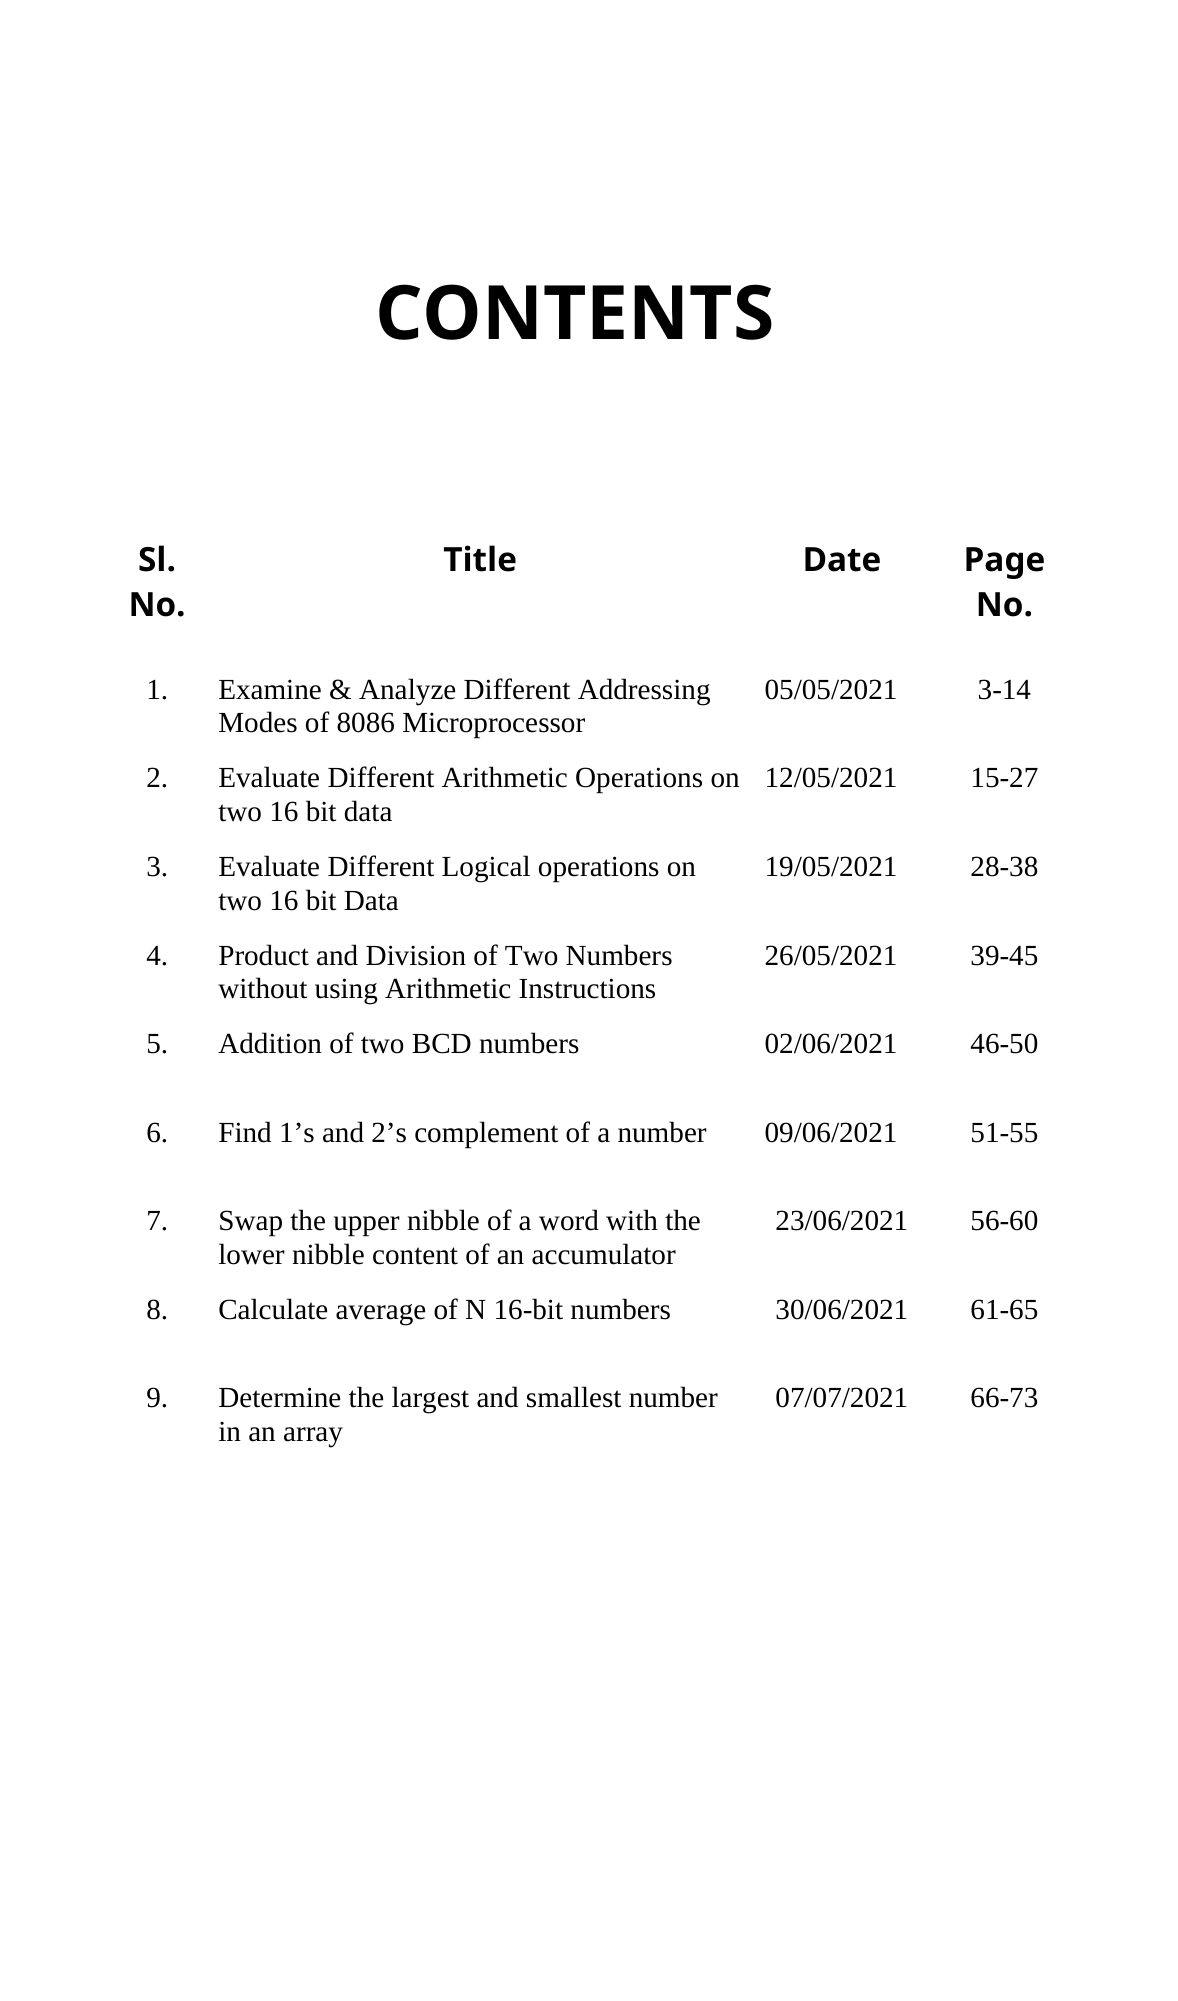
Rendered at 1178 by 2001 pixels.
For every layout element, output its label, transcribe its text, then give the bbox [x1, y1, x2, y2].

table_cell 09/06/2021 [753, 1115, 930, 1203]
table_cell 1. [107, 672, 207, 761]
table_cell Evaluate Different Arithmetic Operations on two 16 bit data [207, 761, 753, 849]
table_cell 12/05/2021 [753, 761, 930, 849]
table_cell Determine the largest and smallest number in an array [207, 1380, 753, 1469]
table_cell 05/05/2021 [753, 672, 930, 761]
table_cell 66-73 [930, 1380, 1078, 1469]
table_cell 56-60 [930, 1203, 1078, 1292]
table_cell 4. [107, 938, 207, 1026]
table_cell 39-45 [930, 938, 1078, 1026]
table_header Title [207, 536, 753, 672]
table_cell 30/06/2021 [753, 1292, 930, 1380]
table_cell 7. [107, 1203, 207, 1292]
table_cell 3. [107, 849, 207, 938]
text CONTENTS [118, 259, 1031, 361]
table_cell 46-50 [930, 1026, 1078, 1115]
table_cell Examine & Analyze Different Addressing Modes of 8086 Microprocessor [207, 672, 753, 761]
table_cell 02/06/2021 [753, 1026, 930, 1115]
table_cell 15-27 [930, 761, 1078, 849]
table_header Sl. No. [107, 536, 207, 672]
table_header Date [753, 536, 930, 672]
table_cell Product and Division of Two Numbers without using Arithmetic Instructions [207, 938, 753, 1026]
table_cell 9. [107, 1380, 207, 1469]
table_cell 6. [107, 1115, 207, 1203]
table_cell 23/06/2021 [753, 1203, 930, 1292]
table_cell Find 1’s and 2’s complement of a number [207, 1115, 753, 1203]
table_cell 19/05/2021 [753, 849, 930, 938]
table_header Page No. [930, 536, 1078, 672]
table_cell Swap the upper nibble of a word with the lower nibble content of an accumulator [207, 1203, 753, 1292]
table_cell Calculate average of N 16-bit numbers [207, 1292, 753, 1380]
table_cell 3-14 [930, 672, 1078, 761]
table_cell Addition of two BCD numbers [207, 1026, 753, 1115]
table_cell 61-65 [930, 1292, 1078, 1380]
table_cell 5. [107, 1026, 207, 1115]
table_cell 51-55 [930, 1115, 1078, 1203]
table_cell 07/07/2021 [753, 1380, 930, 1469]
table_cell 28-38 [930, 849, 1078, 938]
table_cell 8. [107, 1292, 207, 1380]
table_cell Evaluate Different Logical operations on two 16 bit Data [207, 849, 753, 938]
table_cell 26/05/2021 [753, 938, 930, 1026]
table_cell 2. [107, 761, 207, 849]
